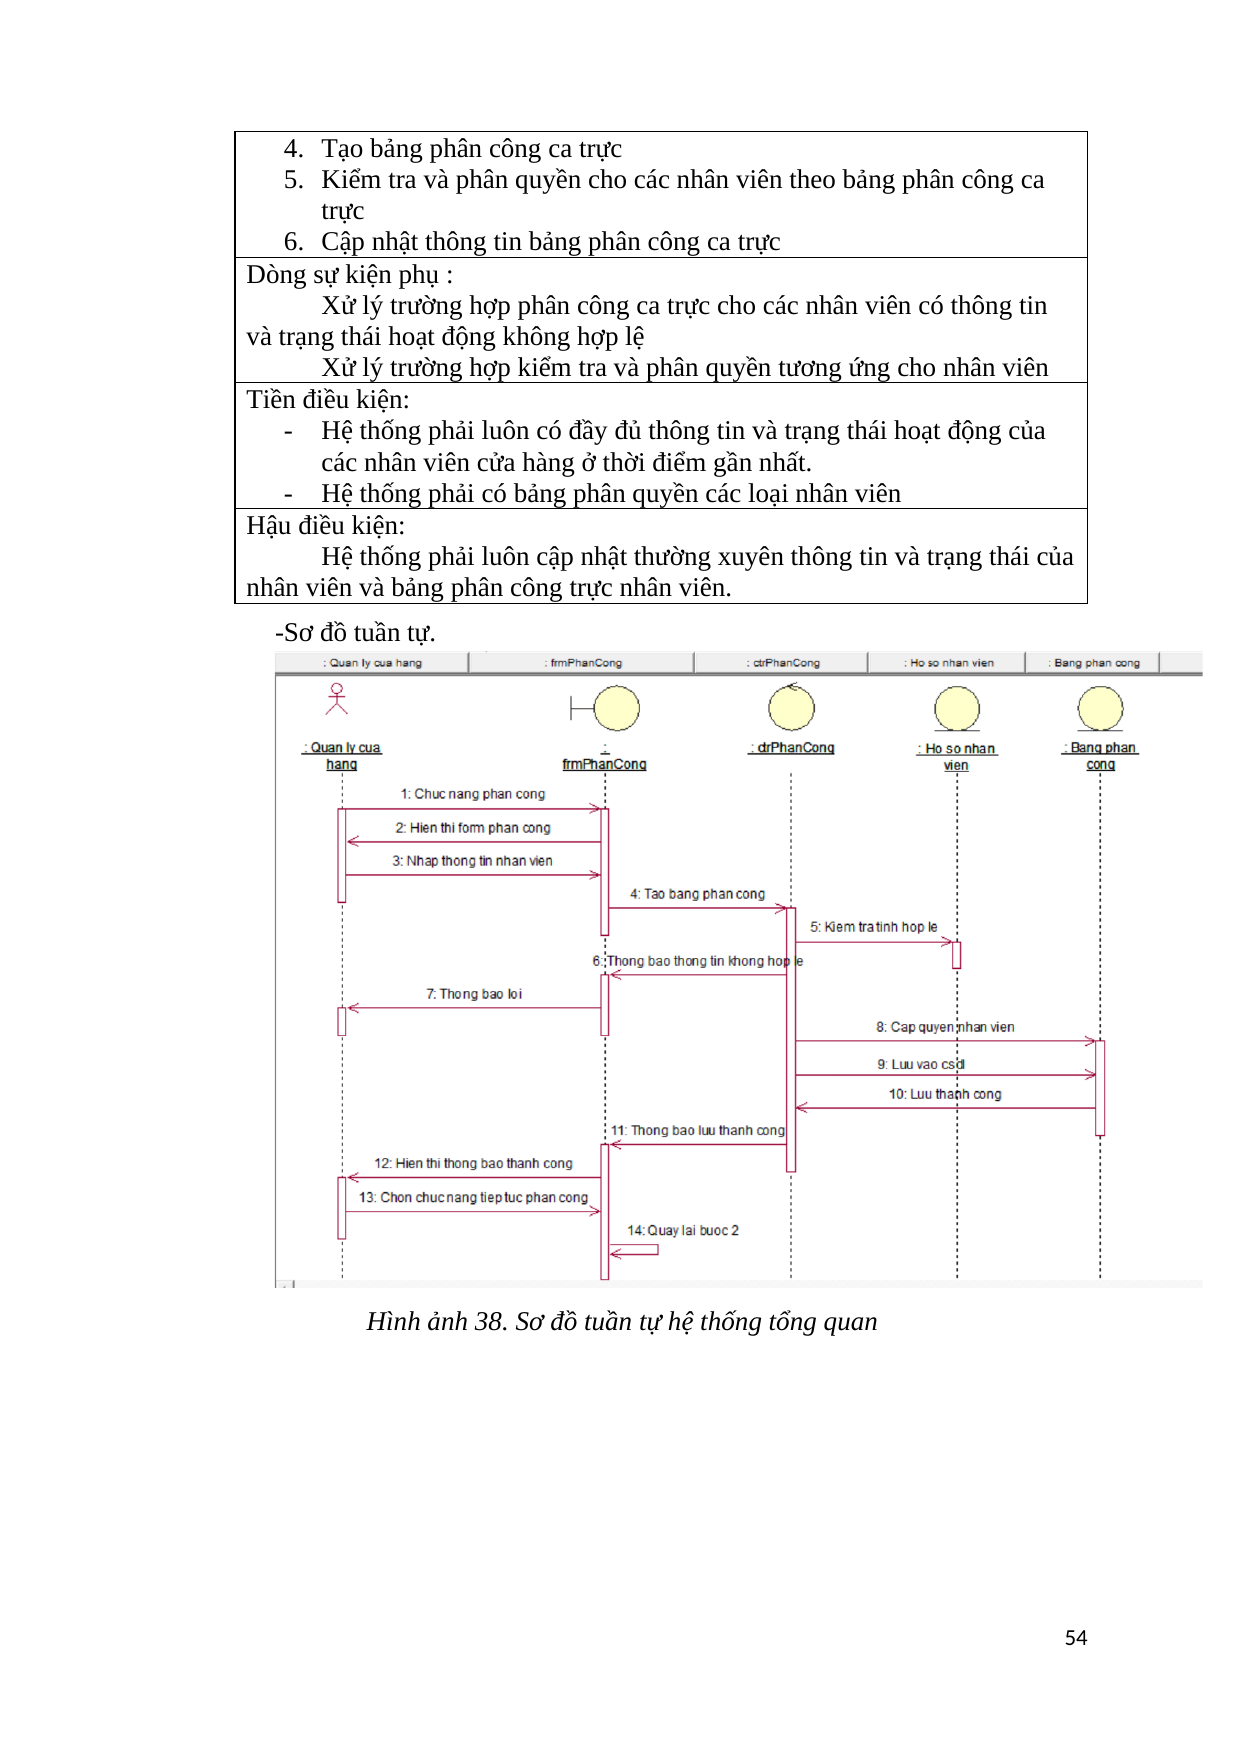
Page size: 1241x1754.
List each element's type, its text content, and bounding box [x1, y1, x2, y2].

table_cell Tiền điều kiện: Hệ thống phải luôn có đầy đủ thông tin và trạng thái hoạt động của các nhân viên cửa hàng ở thời điểm gần nhất. Hệ thống phải có bảng phân quyền các loại nhân viên [236, 383, 1087, 508]
picture [274, 651, 1203, 1288]
table_cell Hậu điều kiện: Hệ thống phải luôn cập nhật thường xuyên thông tin và trạng thái của nhân viên và bảng phân công trực nhân viên. [236, 509, 1087, 602]
table_cell Dòng sự kiện phụ : Xử lý trường hợp phân công ca trực cho các nhân viên có thông tin và trạng thái hoạt động không hợp lệ Xử lý trường hợp kiểm tra và phân quyền tương ứng cho nhân viên [236, 258, 1087, 382]
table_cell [236, 132, 1087, 257]
text Hình ảnh 38. Sơ đồ tuần tự hệ thống tổng quan [159, 1304, 1087, 1336]
list -Sơ đồ tuần tự. [275, 616, 1087, 647]
